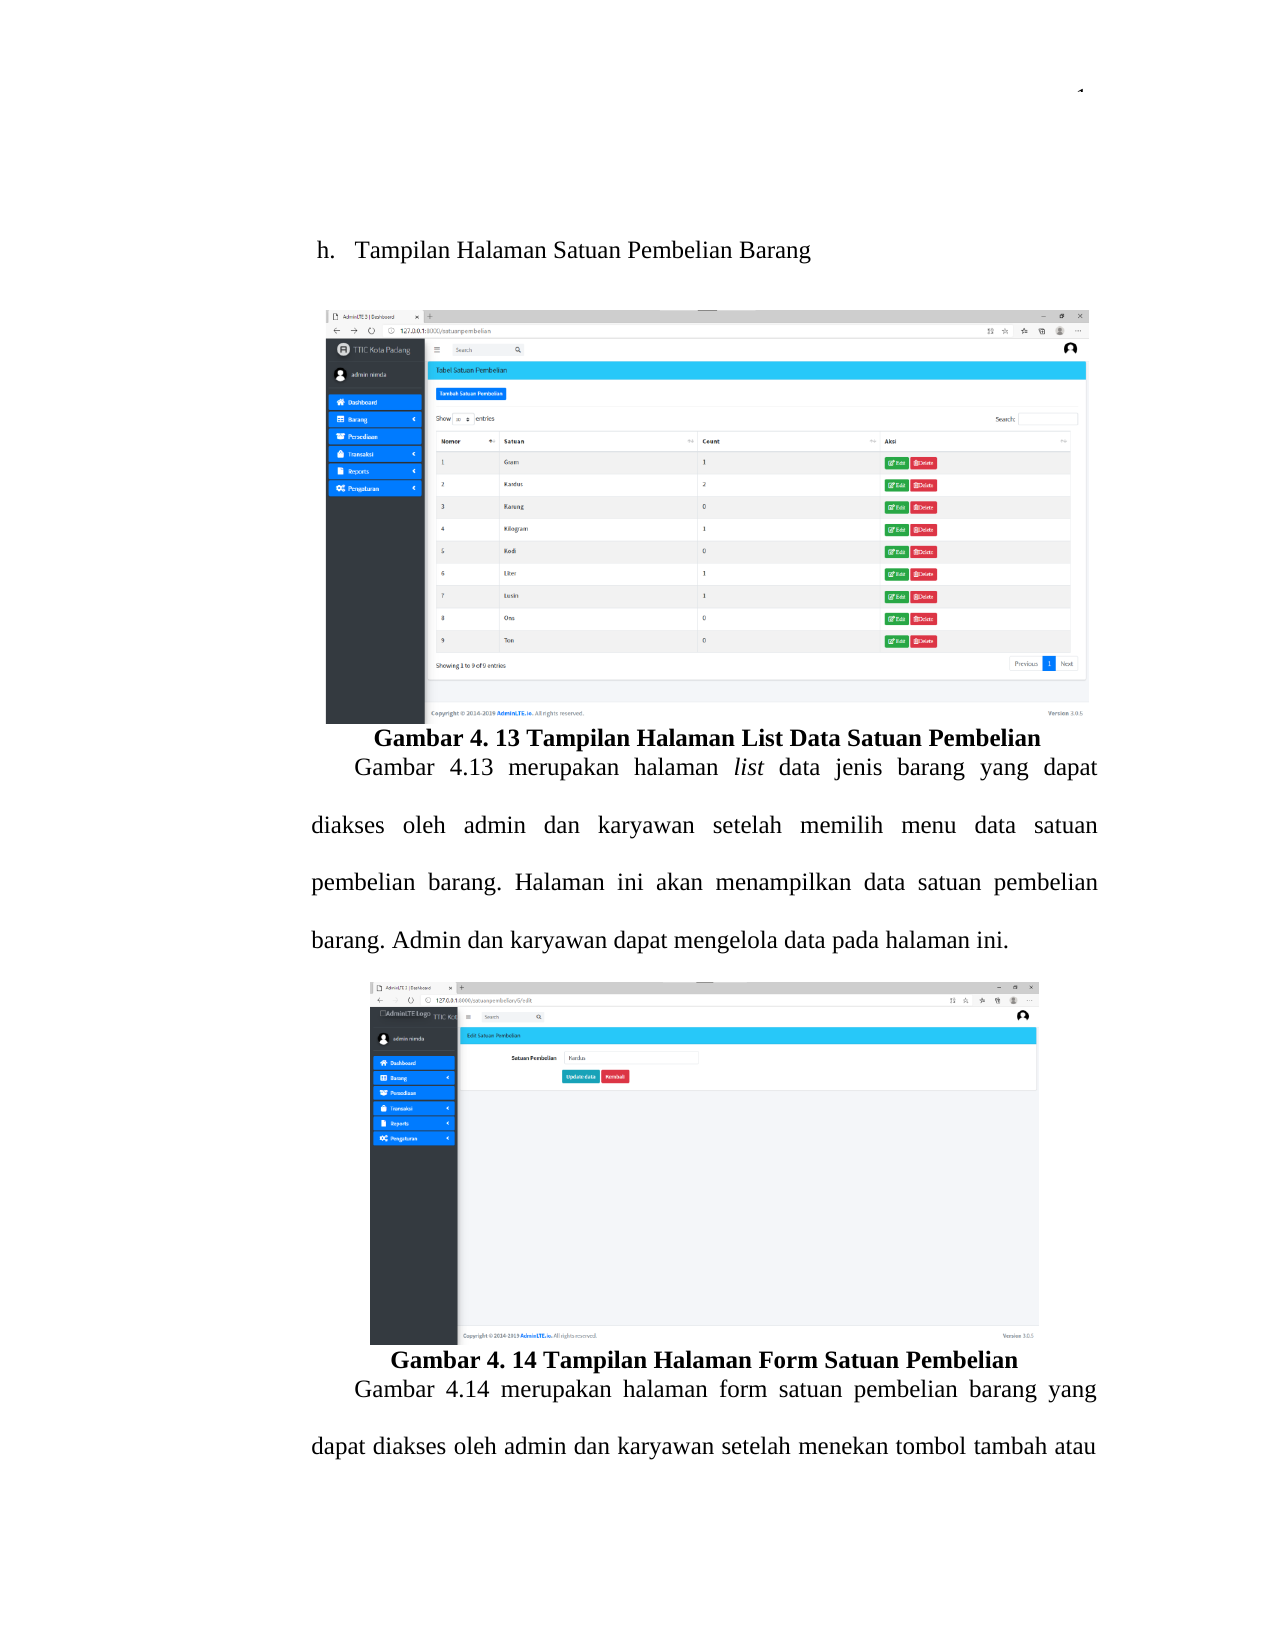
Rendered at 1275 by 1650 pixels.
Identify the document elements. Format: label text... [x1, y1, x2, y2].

subtitle Gambar 4. 14 Tampilan Halaman Form Satuan Pembelian [309, 1345, 1099, 1374]
picture [370, 982, 1039, 1345]
list Tampilan Halaman Satuan Pembelian Barang [317, 236, 1198, 264]
text Gambar 4.13 merupakan halaman list data jenis barang yang dapat diakses oleh admin dan karyawan setelah memilih menu data satuan pembelian barang. Halaman ini akan menampilkan data satuan pembelian barang. Admin dan karyawan dapat mengelola data pada halaman ini. [311, 752, 1098, 953]
picture [325, 310, 1089, 724]
text Gambar 4.14 merupakan halaman form satuan pembelian barang yang dapat diakses oleh admin dan karyawan setelah menekan tombol tambah atau [311, 1374, 1098, 1460]
